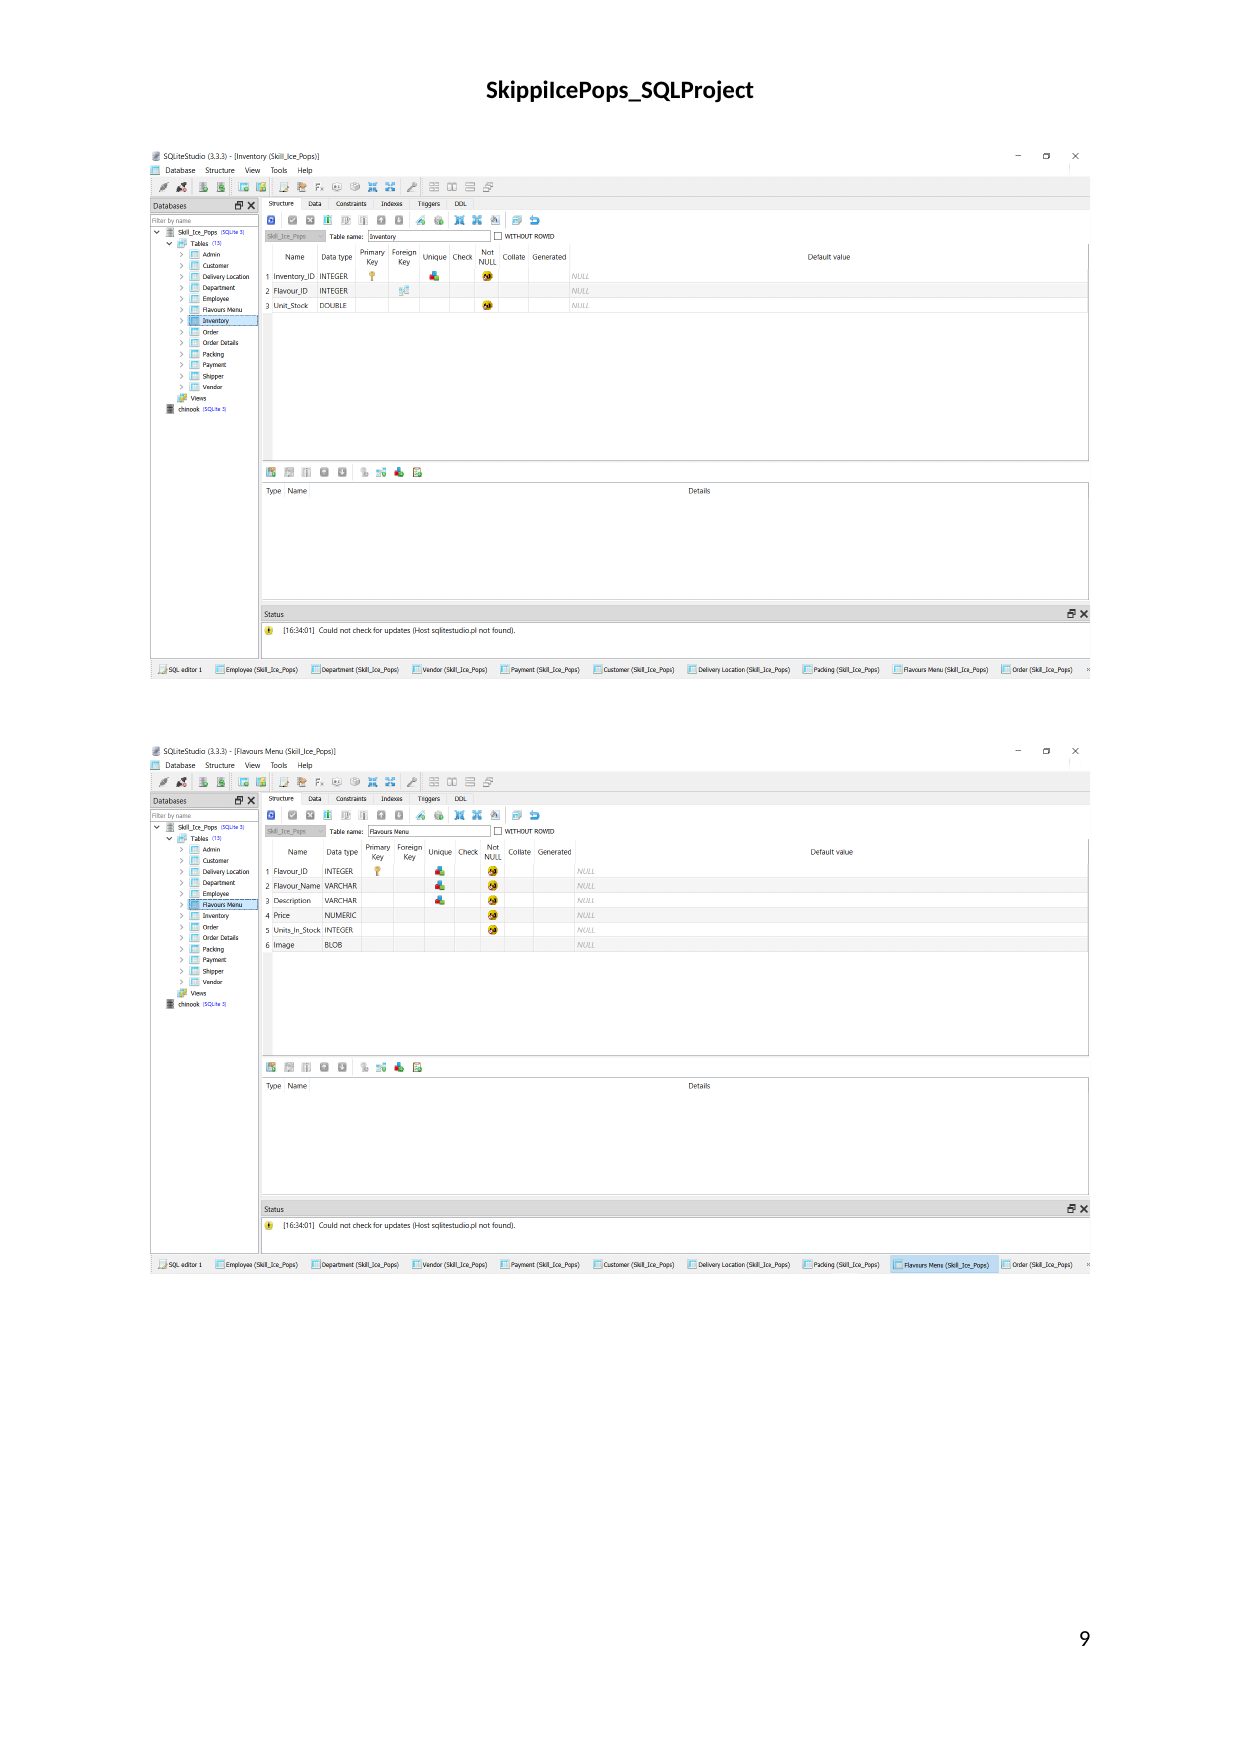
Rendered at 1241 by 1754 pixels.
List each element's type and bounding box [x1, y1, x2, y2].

picture [150, 744, 1091, 1274]
picture [150, 150, 1091, 679]
